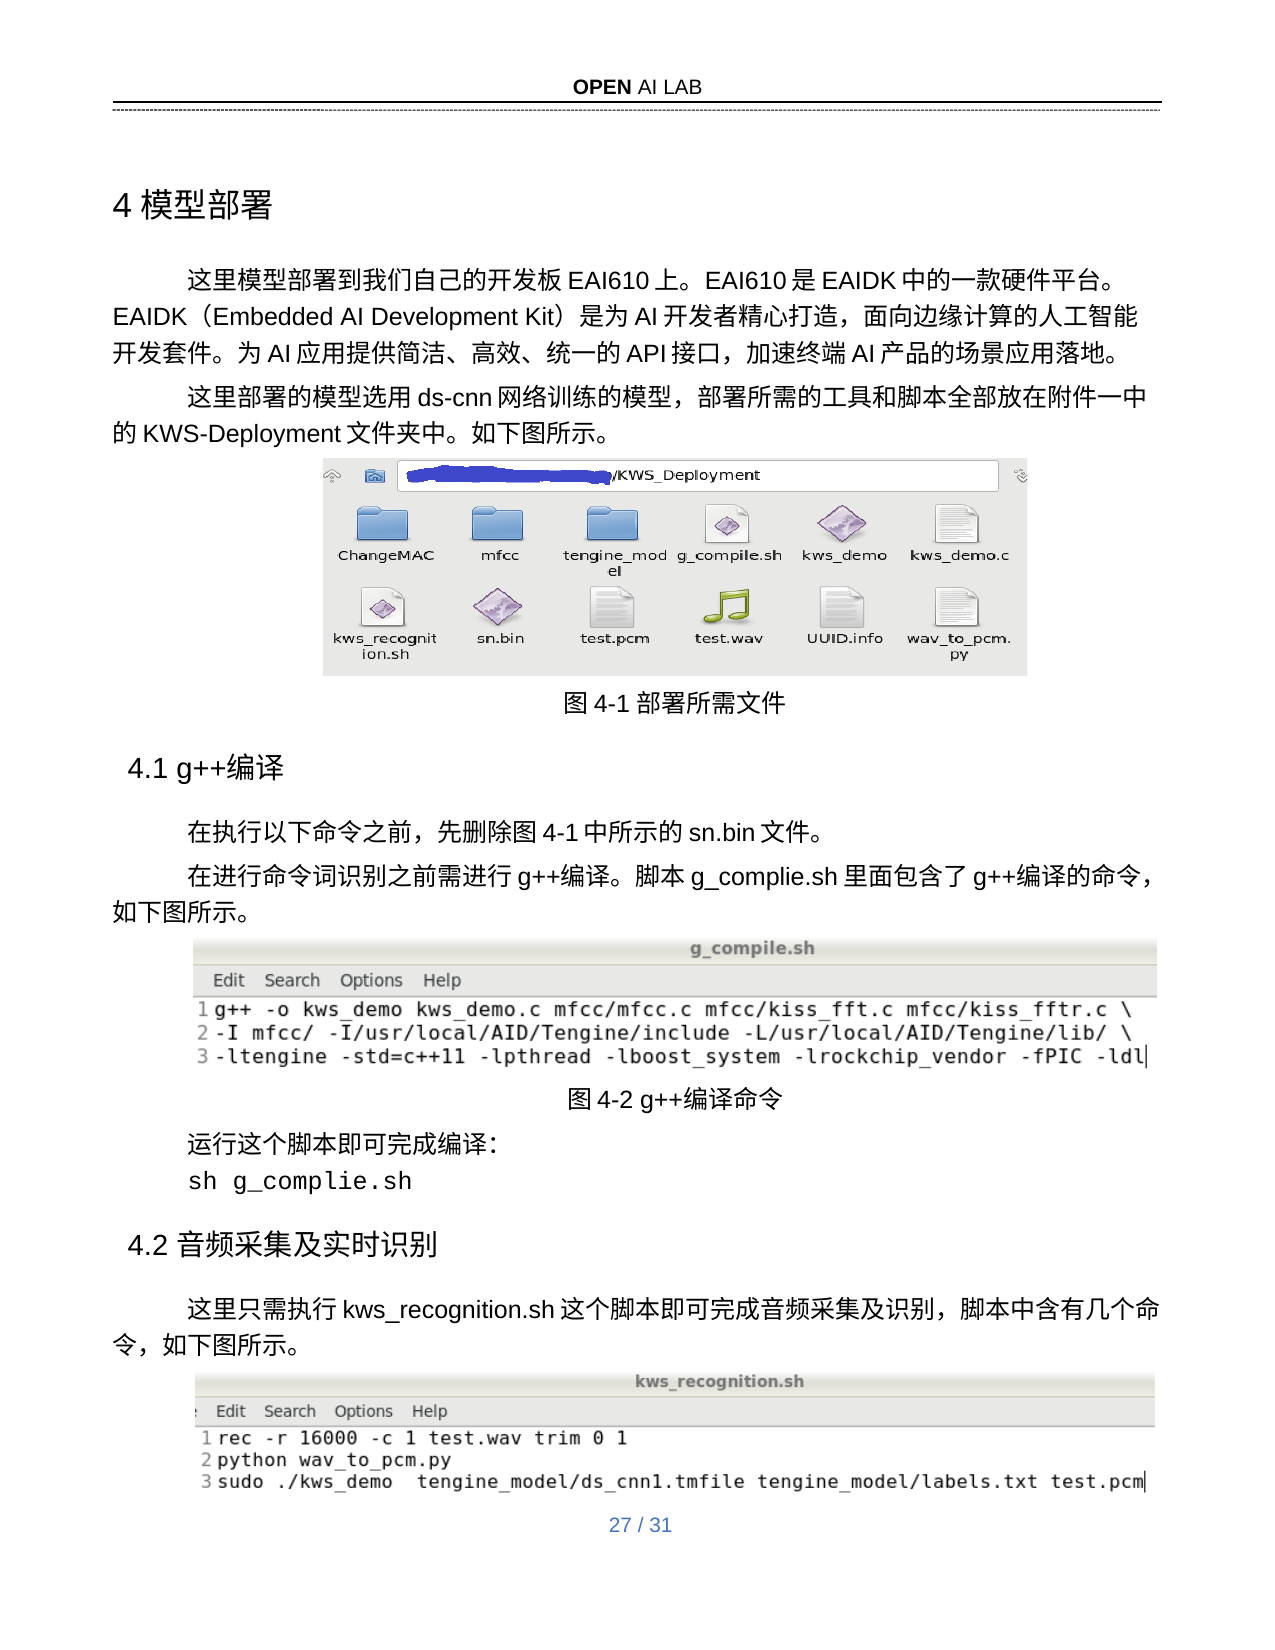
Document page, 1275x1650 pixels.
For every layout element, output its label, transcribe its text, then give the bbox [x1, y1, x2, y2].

text 图4-1 部署所需文件 [112, 683, 1162, 720]
subtitle g++编译 [127, 745, 1162, 787]
subtitle 模型部署 [112, 179, 1162, 228]
text 这里模型部署到我们自己的开发板EAI610上。EAI610是EAIDK中的一款硬件平台。EAIDK（Embedded AI Development Kit）是为AI开发者精心打造，面向边缘计算的人工智能开发套件。为AI应用提供简洁、高效、统一的API接口，加速终端AI产品的场景应用落地。 [112, 261, 1162, 369]
text 这里只需执行kws_recognition.sh这个脚本即可完成音频采集及识别，脚本中含有几个命令，如下图所示。 [112, 1289, 1162, 1362]
text 图4-2 g++编译命令 [112, 1079, 1162, 1116]
picture [322, 458, 1028, 676]
text 在进行命令词识别之前需进行g++编译。脚本g_complie.sh里面包含了g++编译的命令，如下图所示。 [112, 857, 1162, 929]
picture [193, 937, 1157, 1072]
text 在执行以下命令之前，先删除图4-1中所示的sn.bin文件。 [112, 812, 1162, 848]
text sh g_complie.sh [112, 1169, 1162, 1197]
text 运行这个脚本即可完成编译： [112, 1124, 1162, 1160]
text 这里部署的模型选用ds-cnn网络训练的模型，部署所需的工具和脚本全部放在附件一中的KWS-Deployment文件夹中。如下图所示。 [112, 378, 1162, 450]
subtitle 音频采集及实时识别 [127, 1222, 1162, 1264]
picture [195, 1370, 1155, 1496]
